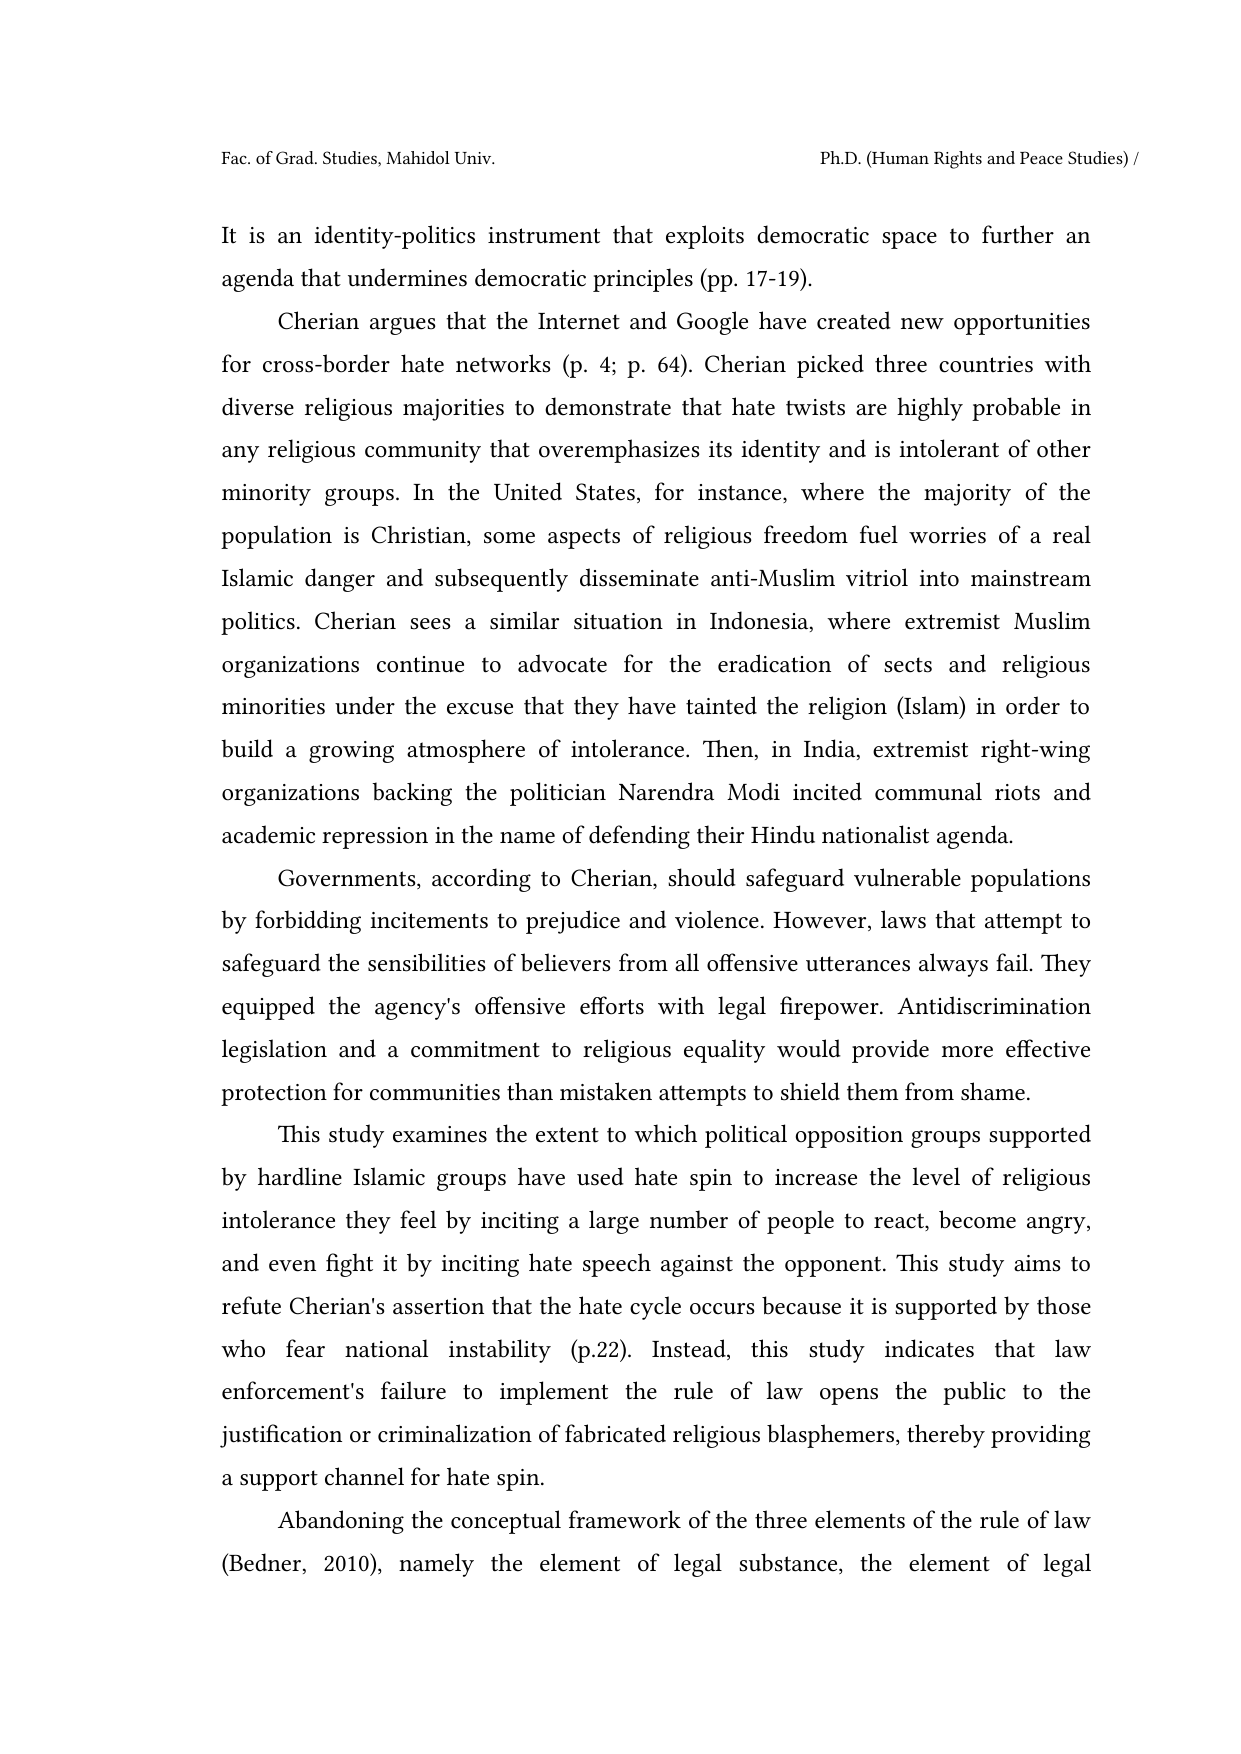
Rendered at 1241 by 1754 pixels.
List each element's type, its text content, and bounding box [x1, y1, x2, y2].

text Cherian argues that the Internet and Google have created new opportunities for cross-border hate networks (p. 4; p. 64). Cherian picked three countries with diverse religious majorities to demonstrate that hate twists are highly probable in any religious community that overemphasizes its identity and is intolerant of other minority groups. In the United States, for instance, where the majority of the population is Christian, some aspects of religious freedom fuel worries of a real Islamic danger and subsequently disseminate anti-Muslim vitriol into mainstream politics. Cherian sees a similar situation in Indonesia, where extremist Muslim organizations continue to advocate for the eradication of sects and religious minorities under the excuse that they have tainted the religion (Islam) in order to build a growing atmosphere of intolerance. Then, in India, extremist right-wing organizations backing the politician Narendra Modi incited communal riots and academic repression in the name of defending their Hindu nationalist agenda. [221, 307, 1092, 849]
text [221, 221, 1092, 293]
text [221, 1506, 1092, 1577]
text This study examines the extent to which political opposition groups supported by hardline Islamic groups have used hate spin to increase the level of religious intolerance they feel by inciting a large number of people to react, become angry, and even fight it by inciting hate speech against the opponent. This study aims to refute Cherian's assertion that the hate cycle occurs because it is supported by those who fear national instability (p.22). Instead, this study indicates that law enforcement's failure to implement the rule of law opens the public to the justification or criminalization of fabricated religious blasphemers, thereby providing a support channel for hate spin. [221, 1121, 1092, 1492]
text Governments, according to Cherian, should safeguard vulnerable populations by forbidding incitements to prejudice and violence. However, laws that attempt to safeguard the sensibilities of believers from all offensive utterances always fail. They equipped the agency's offensive efforts with legal firepower. Antidiscrimination legislation and a commitment to religious equality would provide more effective protection for communities than mistaken attempts to shield them from shame. [221, 864, 1092, 1106]
